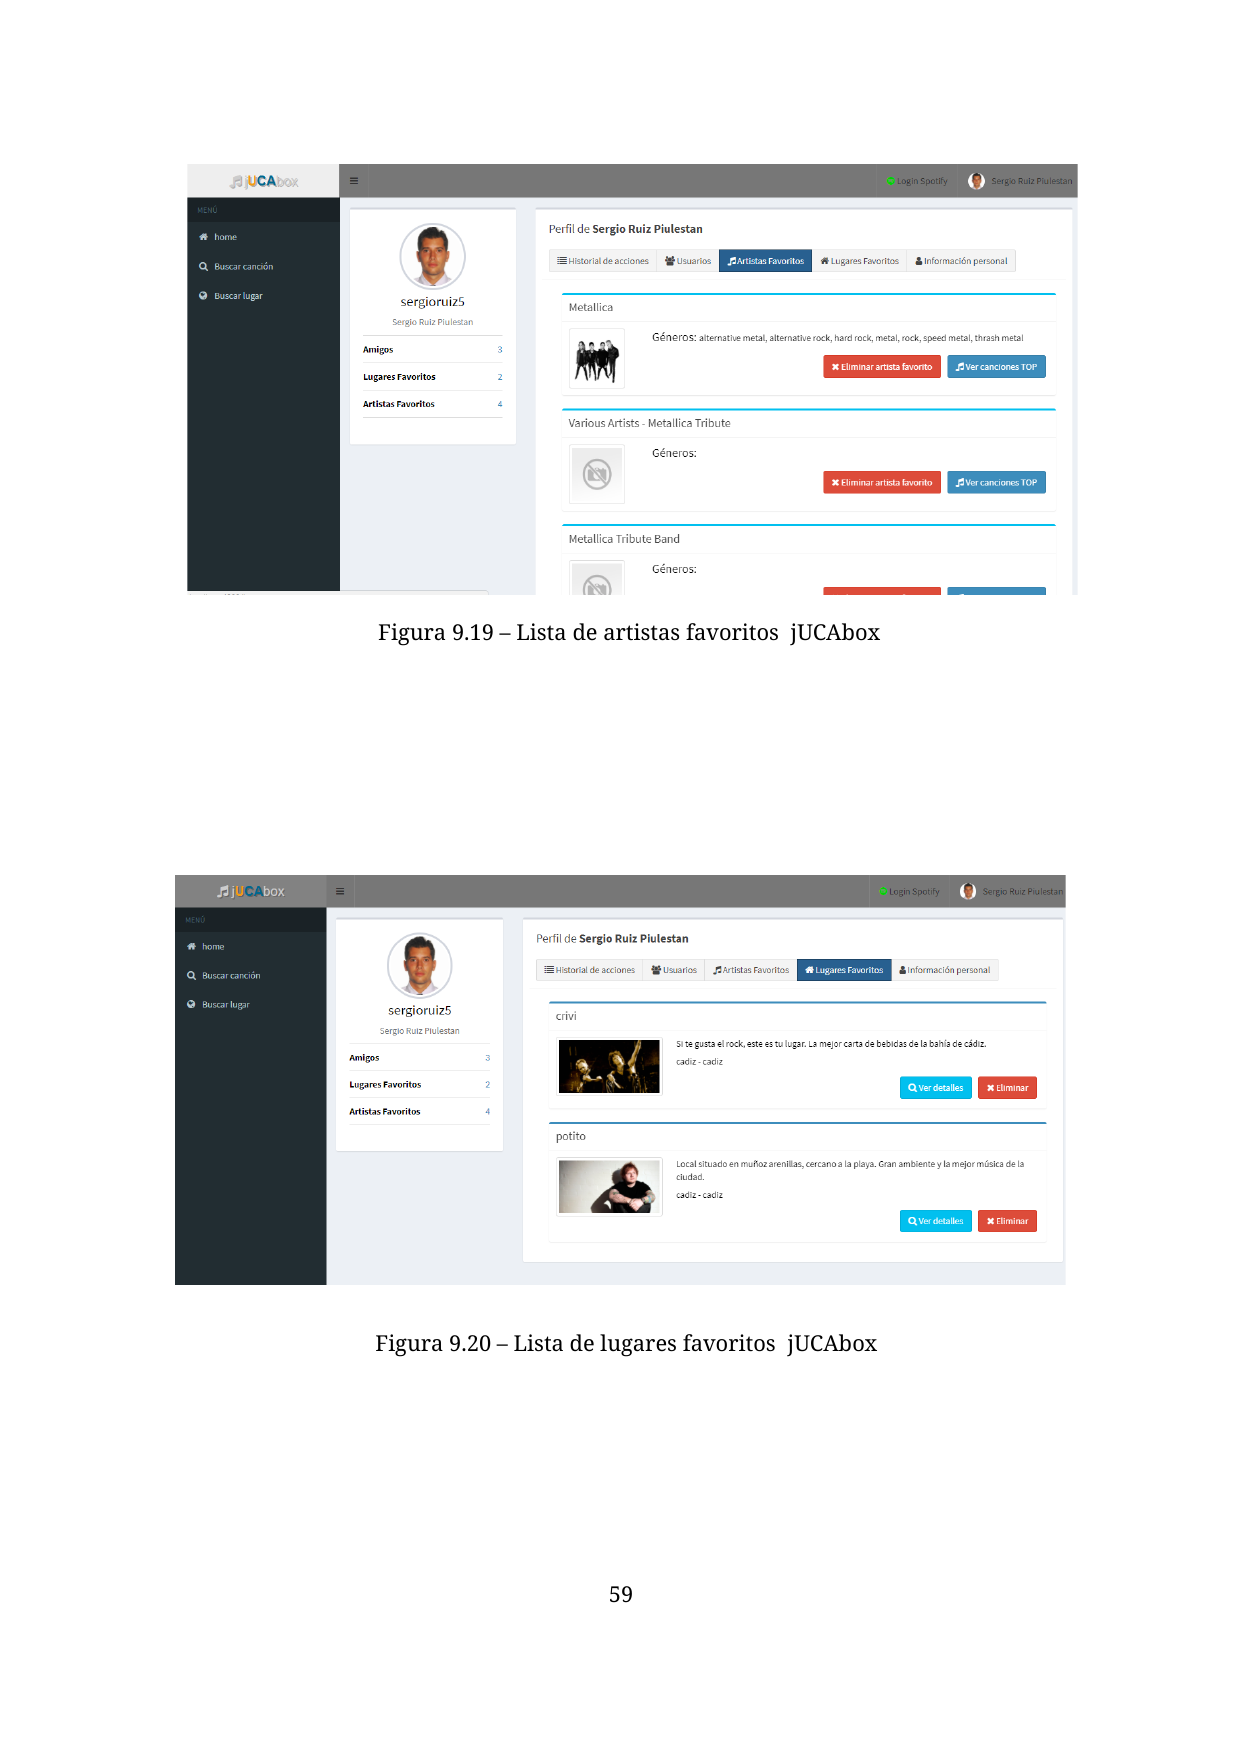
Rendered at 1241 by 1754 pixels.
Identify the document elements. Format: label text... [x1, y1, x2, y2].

picture [175, 875, 1066, 1285]
text Figura 9.19 – Lista de artistas favoritos jUCAbox [187, 617, 1065, 647]
text Figura 9.20 – Lista de lugares favoritos jUCAbox [187, 1328, 1065, 1358]
picture [187, 164, 1078, 595]
